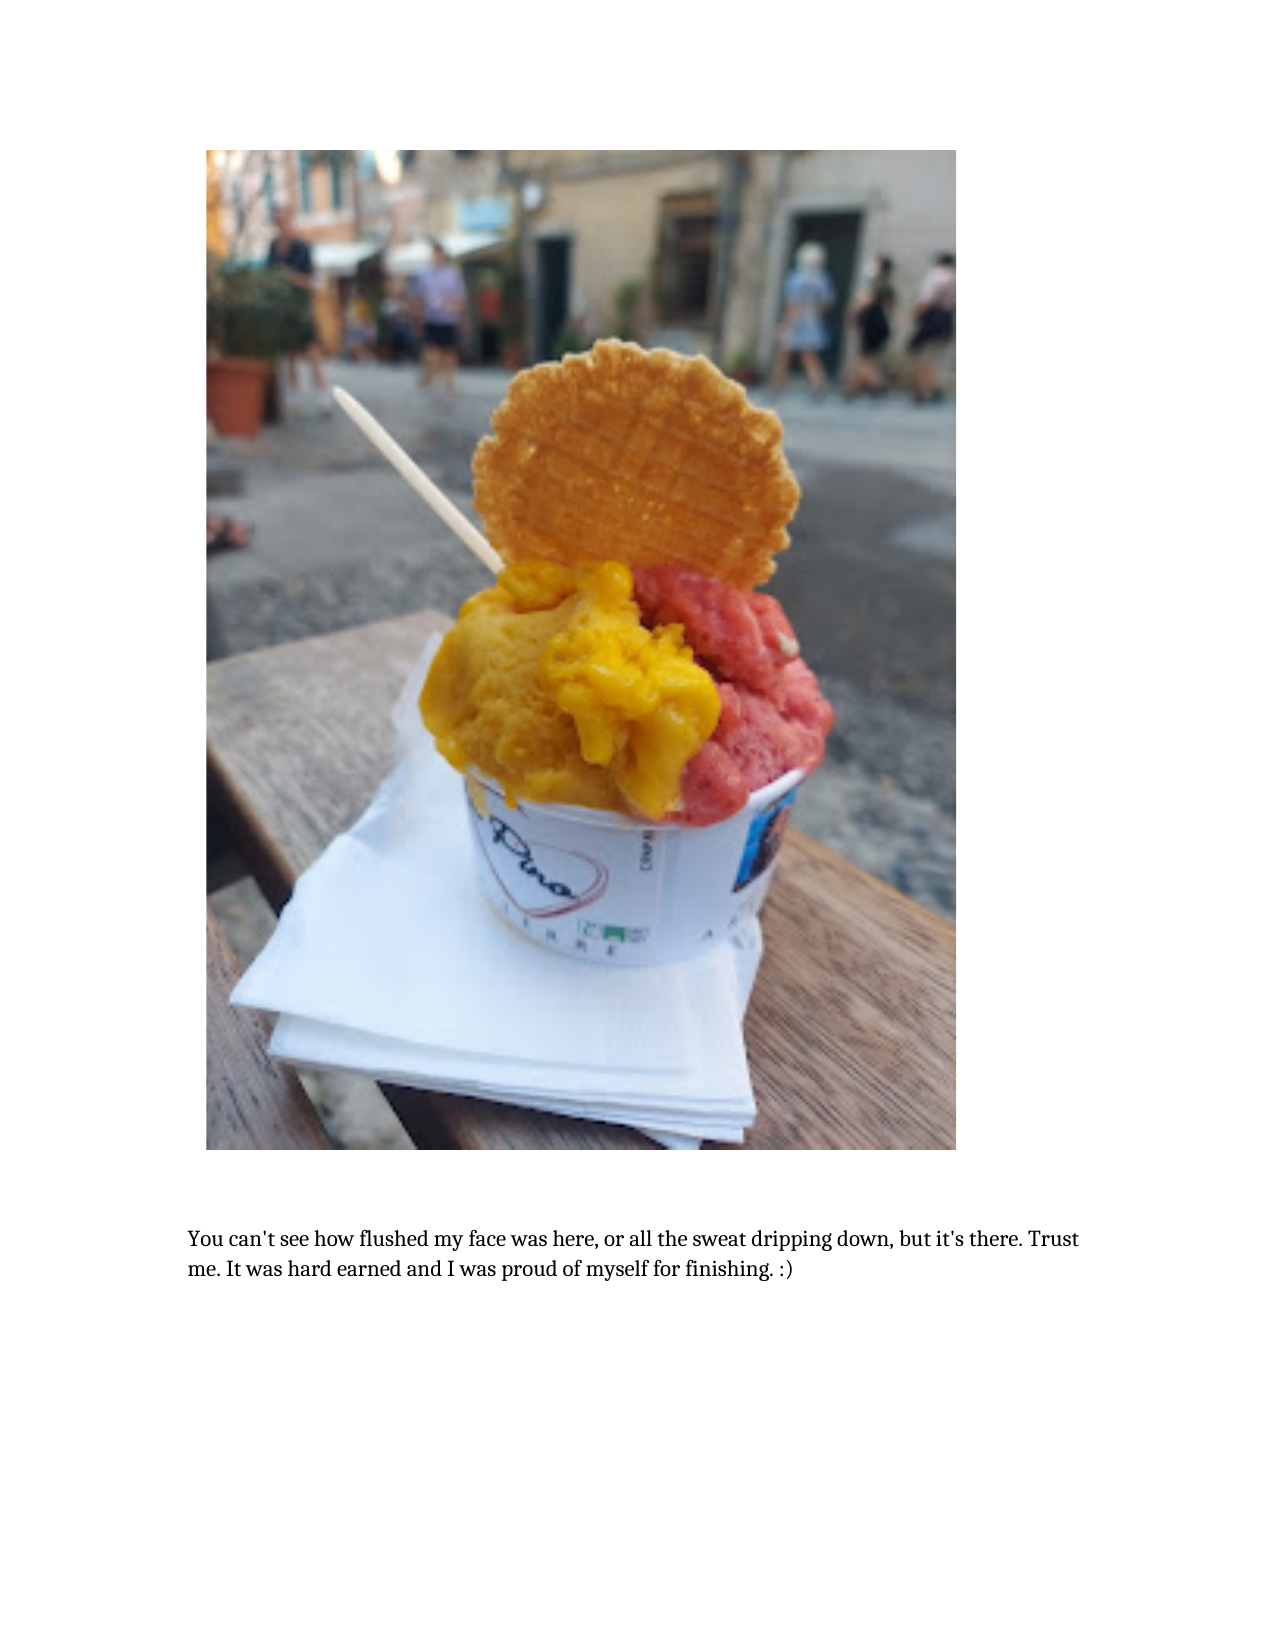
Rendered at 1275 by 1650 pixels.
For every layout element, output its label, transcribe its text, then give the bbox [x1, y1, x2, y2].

text You can't see how flushed my face was here, or all the sweat dripping down, but it's there. Trust me. It was hard earned and I was proud of myself for finishing. :) [187, 1226, 1087, 1282]
picture [206, 150, 957, 1150]
